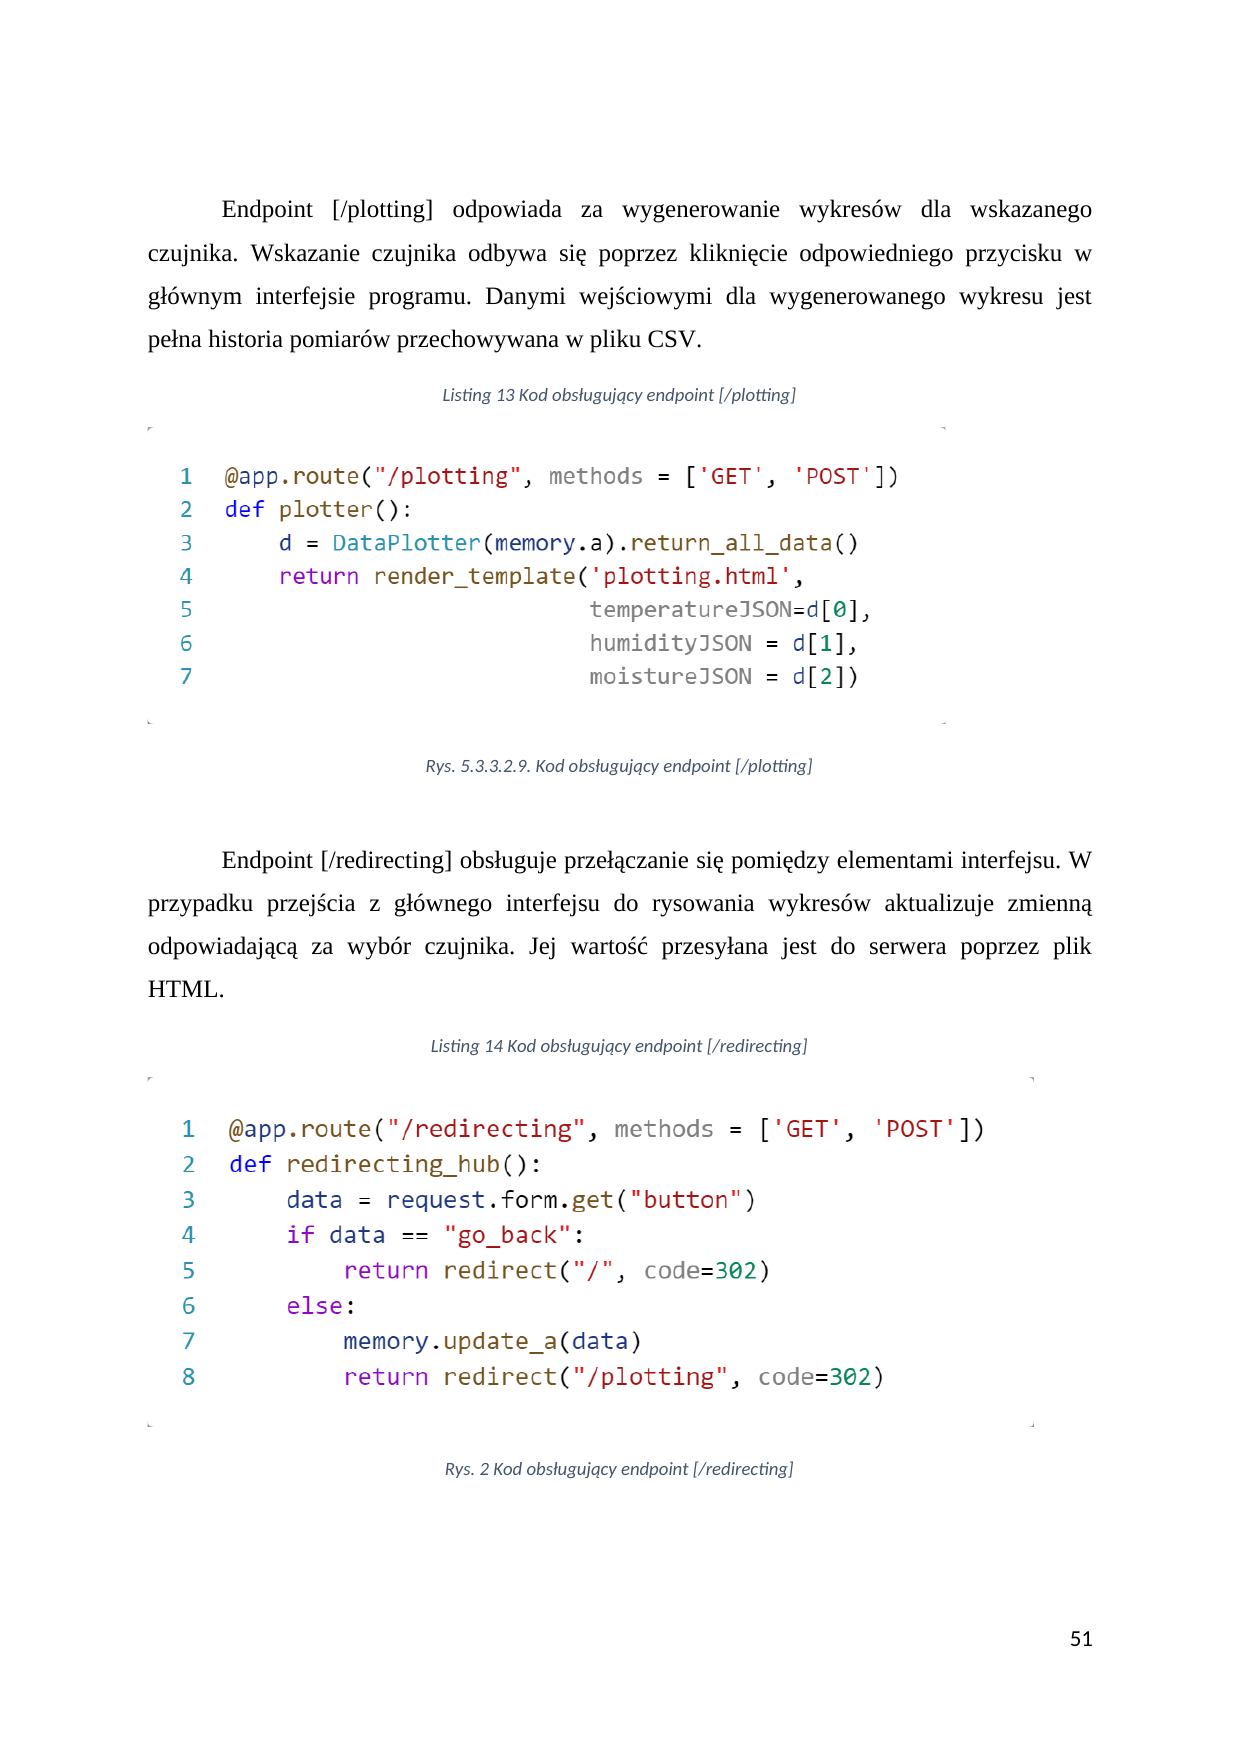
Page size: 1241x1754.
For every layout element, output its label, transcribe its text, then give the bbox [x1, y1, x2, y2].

text Endpoint [/plotting] odpowiada za wygenerowanie wykresów dla wskazanego czujnika. Wskazanie czujnika odbywa się poprzez kliknięcie odpowiedniego przycisku w głównym interfejsie programu. Danymi wejściowymi dla wygenerowanego wykresu jest pełna historia pomiarów przechowywana w pliku CSV. [148, 194, 1093, 353]
picture [147, 427, 946, 724]
picture [147, 1077, 1034, 1427]
text Rys. 5.3.3.2.9. Kod obsługujący endpoint [/plotting] [148, 754, 1093, 777]
text Endpoint [/redirecting] obsługuje przełączanie się pomiędzy elementami interfejsu. W przypadku przejścia z głównego interfejsu do rysowania wykresów aktualizuje zmienną odpowiadającą za wybór czujnika. Jej wartość przesyłana jest do serwera poprzez plik HTML. [148, 845, 1093, 1003]
